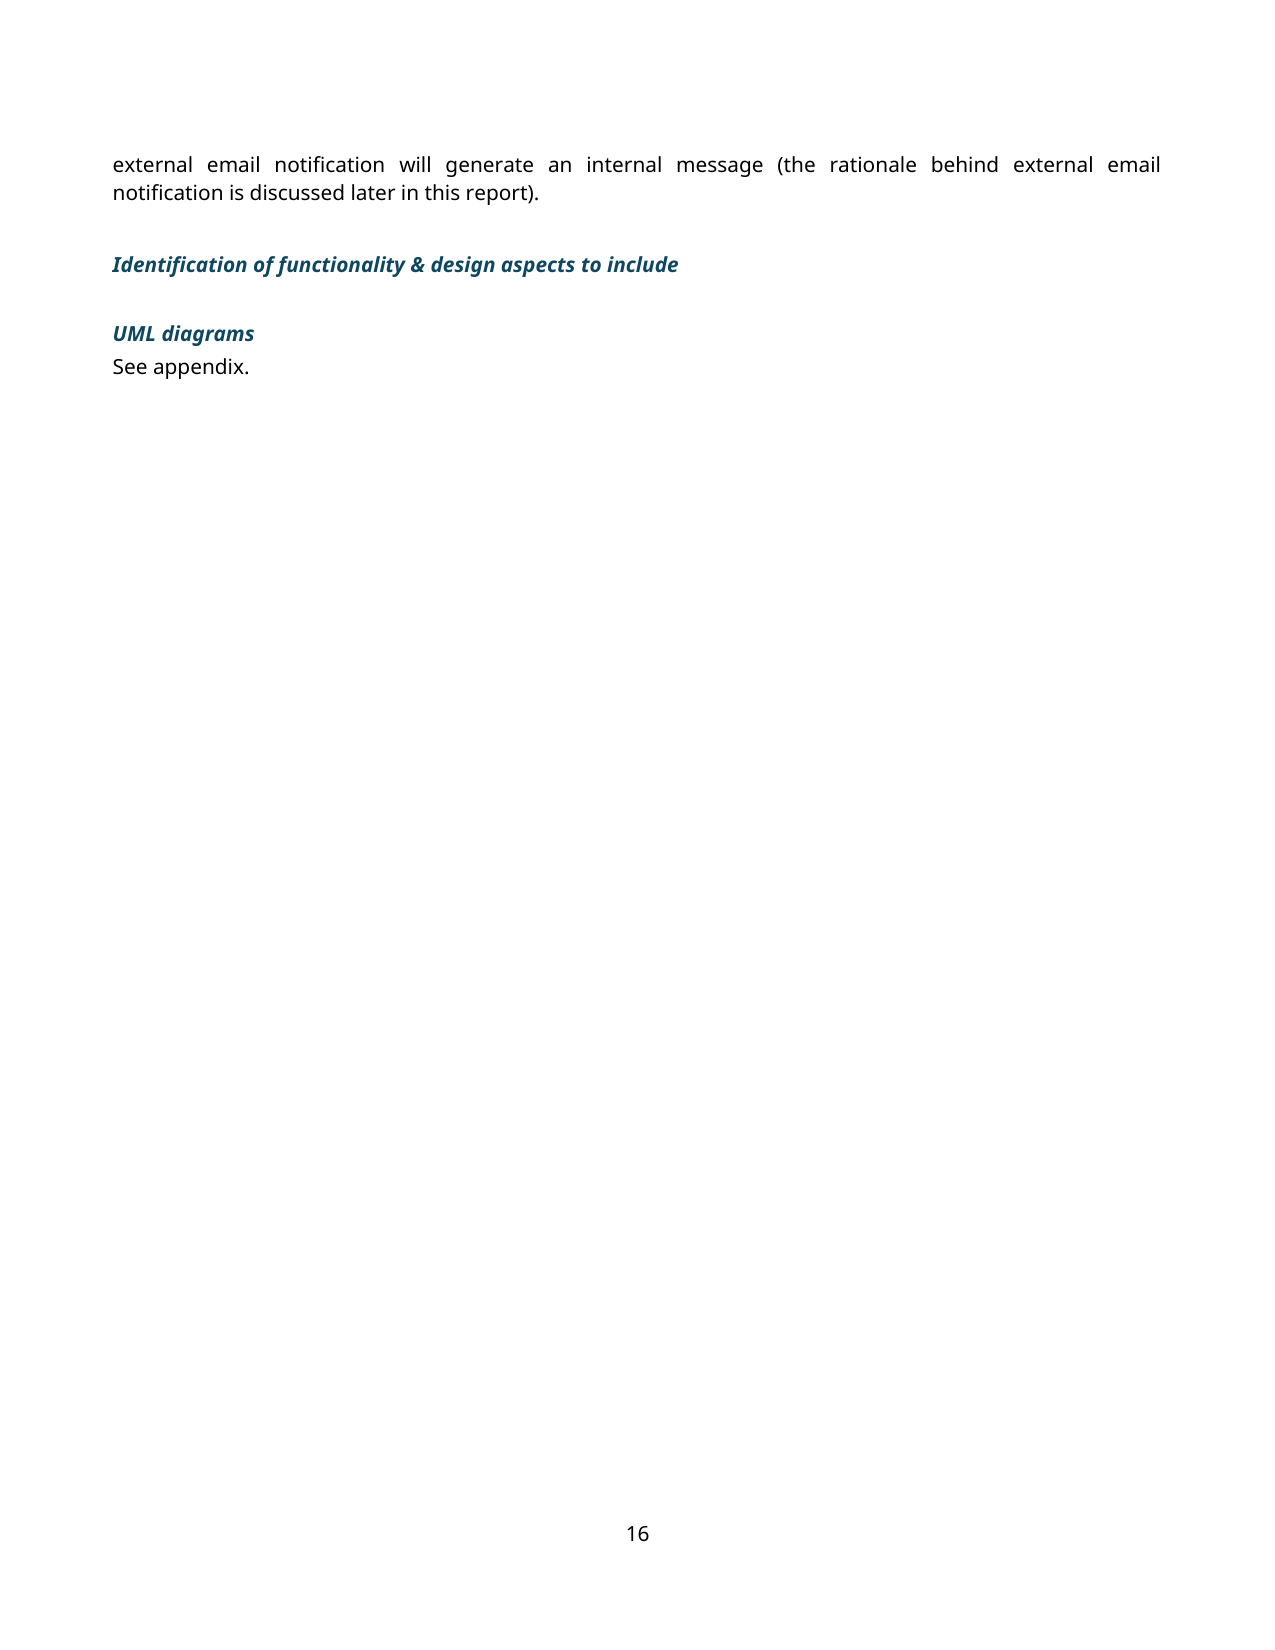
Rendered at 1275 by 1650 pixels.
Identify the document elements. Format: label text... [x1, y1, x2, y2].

subtitle Identification of functionality & design aspects to include [112, 250, 1162, 278]
subtitle UML diagrams [112, 319, 1162, 348]
text See appendix. [112, 352, 1162, 380]
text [112, 150, 1162, 207]
